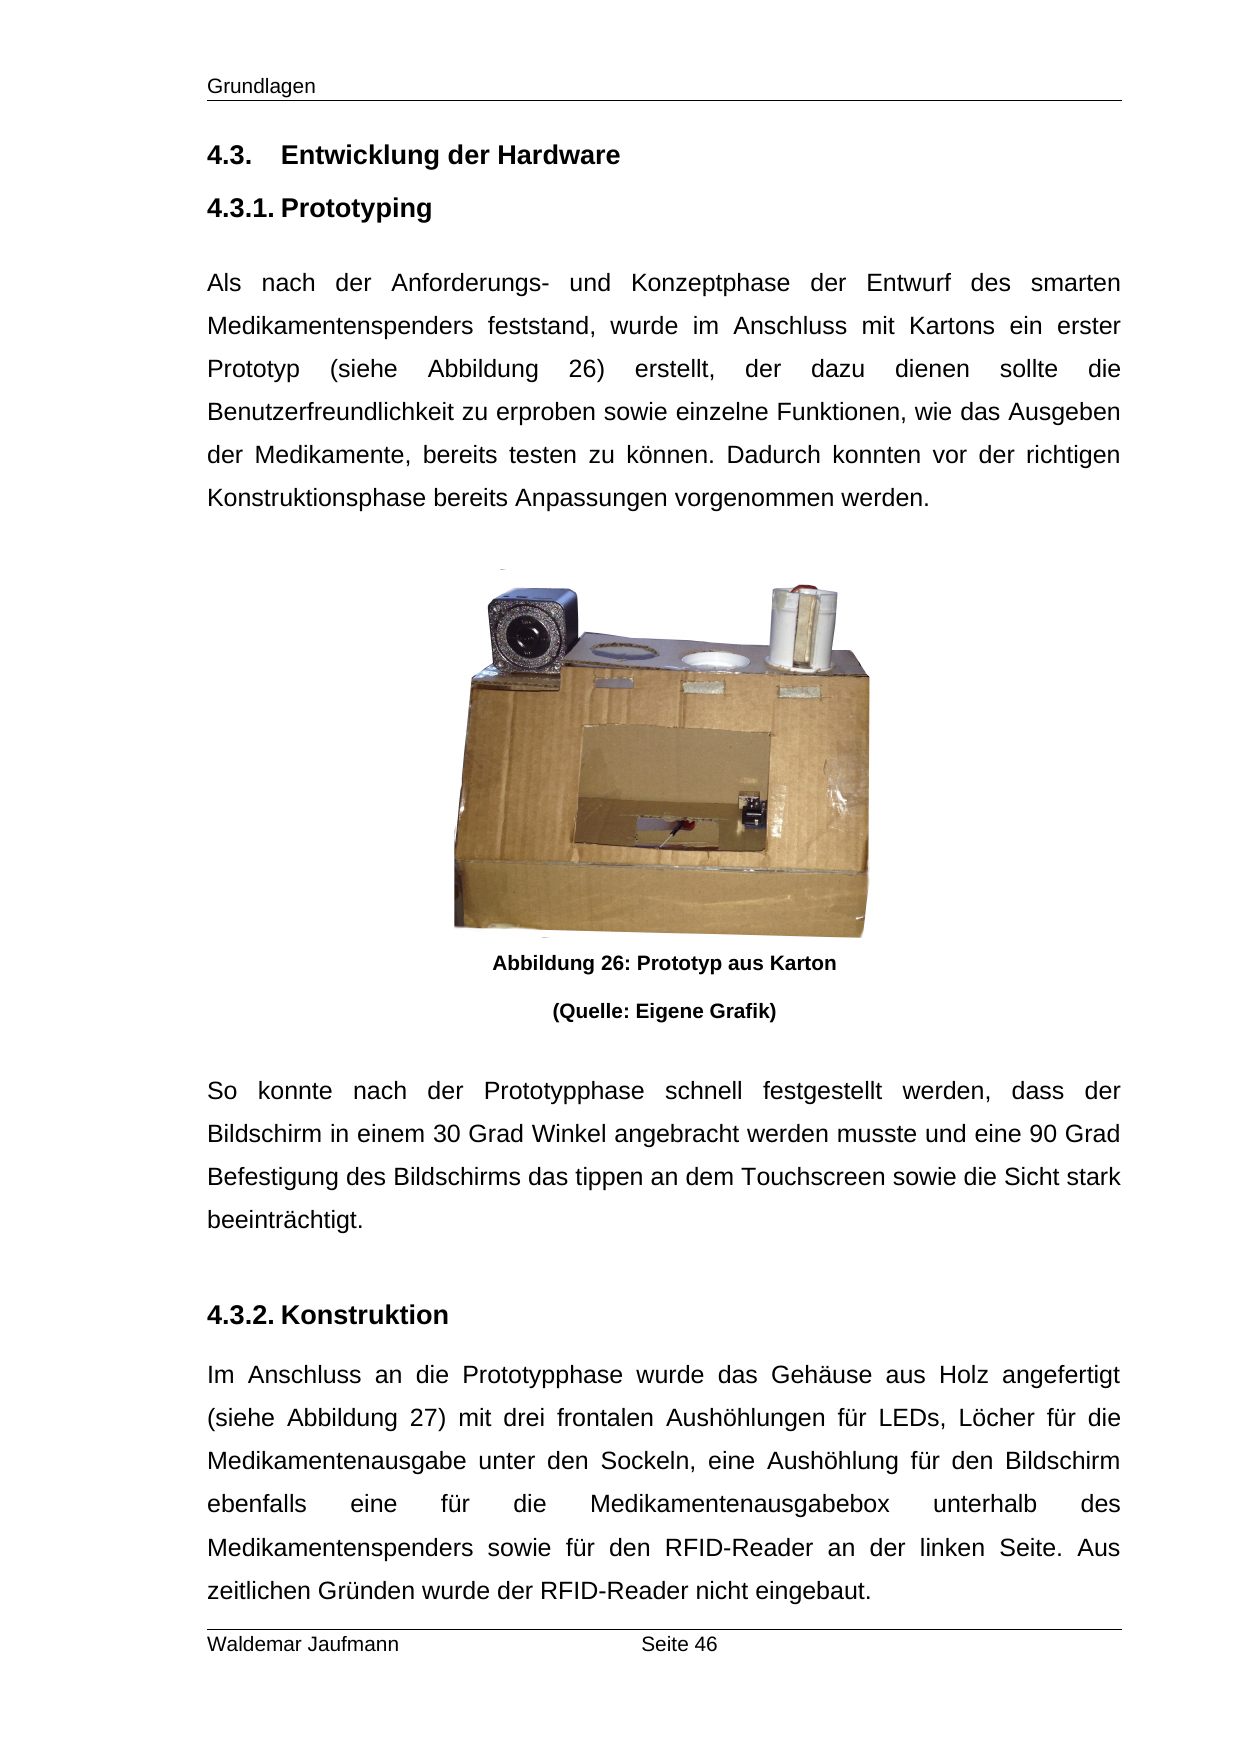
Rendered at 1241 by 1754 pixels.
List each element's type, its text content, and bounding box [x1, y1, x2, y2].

subtitle Konstruktion [207, 1298, 1122, 1331]
text (Quelle: Eigene Grafik) [207, 999, 1122, 1023]
subtitle Prototyping [207, 191, 1122, 224]
picture [454, 569, 875, 938]
text So konnte nach der Prototypphase schnell festgestellt werden, dass der Bildschirm in einem 30 Grad Winkel angebracht werden musste und eine 90 Grad Befestigung des Bildschirms das tippen an dem Touchscreen sowie die Sicht stark beeinträchtigt. [207, 1076, 1122, 1234]
text Abbildung 26: Prototyp aus Karton [207, 950, 1122, 974]
text Im Anschluss an die Prototypphase wurde das Gehäuse aus Holz angefertigt (siehe Abbildung 27) mit drei frontalen Aushöhlungen für LEDs, Löcher für die Medikamentenausgabe unter den Sockeln, eine Aushöhlung für den Bildschirm ebenfalls eine für die Medikamentenausgabebox unterhalb des Medikamentenspenders sowie für den RFID-Reader an der linken Seite. Aus zeitlichen Gründen wurde der RFID-Reader nicht eingebaut. [207, 1360, 1122, 1604]
subtitle Entwicklung der Hardware [207, 139, 1122, 170]
text Als nach der Anforderungs- und Konzeptphase der Entwurf des smarten Medikamentenspenders feststand, wurde im Anschluss mit Kartons ein erster Prototyp (siehe Abbildung 26) erstellt, der dazu dienen sollte die Benutzerfreundlichkeit zu erproben sowie einzelne Funktionen, wie das Ausgeben der Medikamente, bereits testen zu können. Dadurch konnten vor der richtigen Konstruktionsphase bereits Anpassungen vorgenommen werden. [207, 267, 1122, 512]
